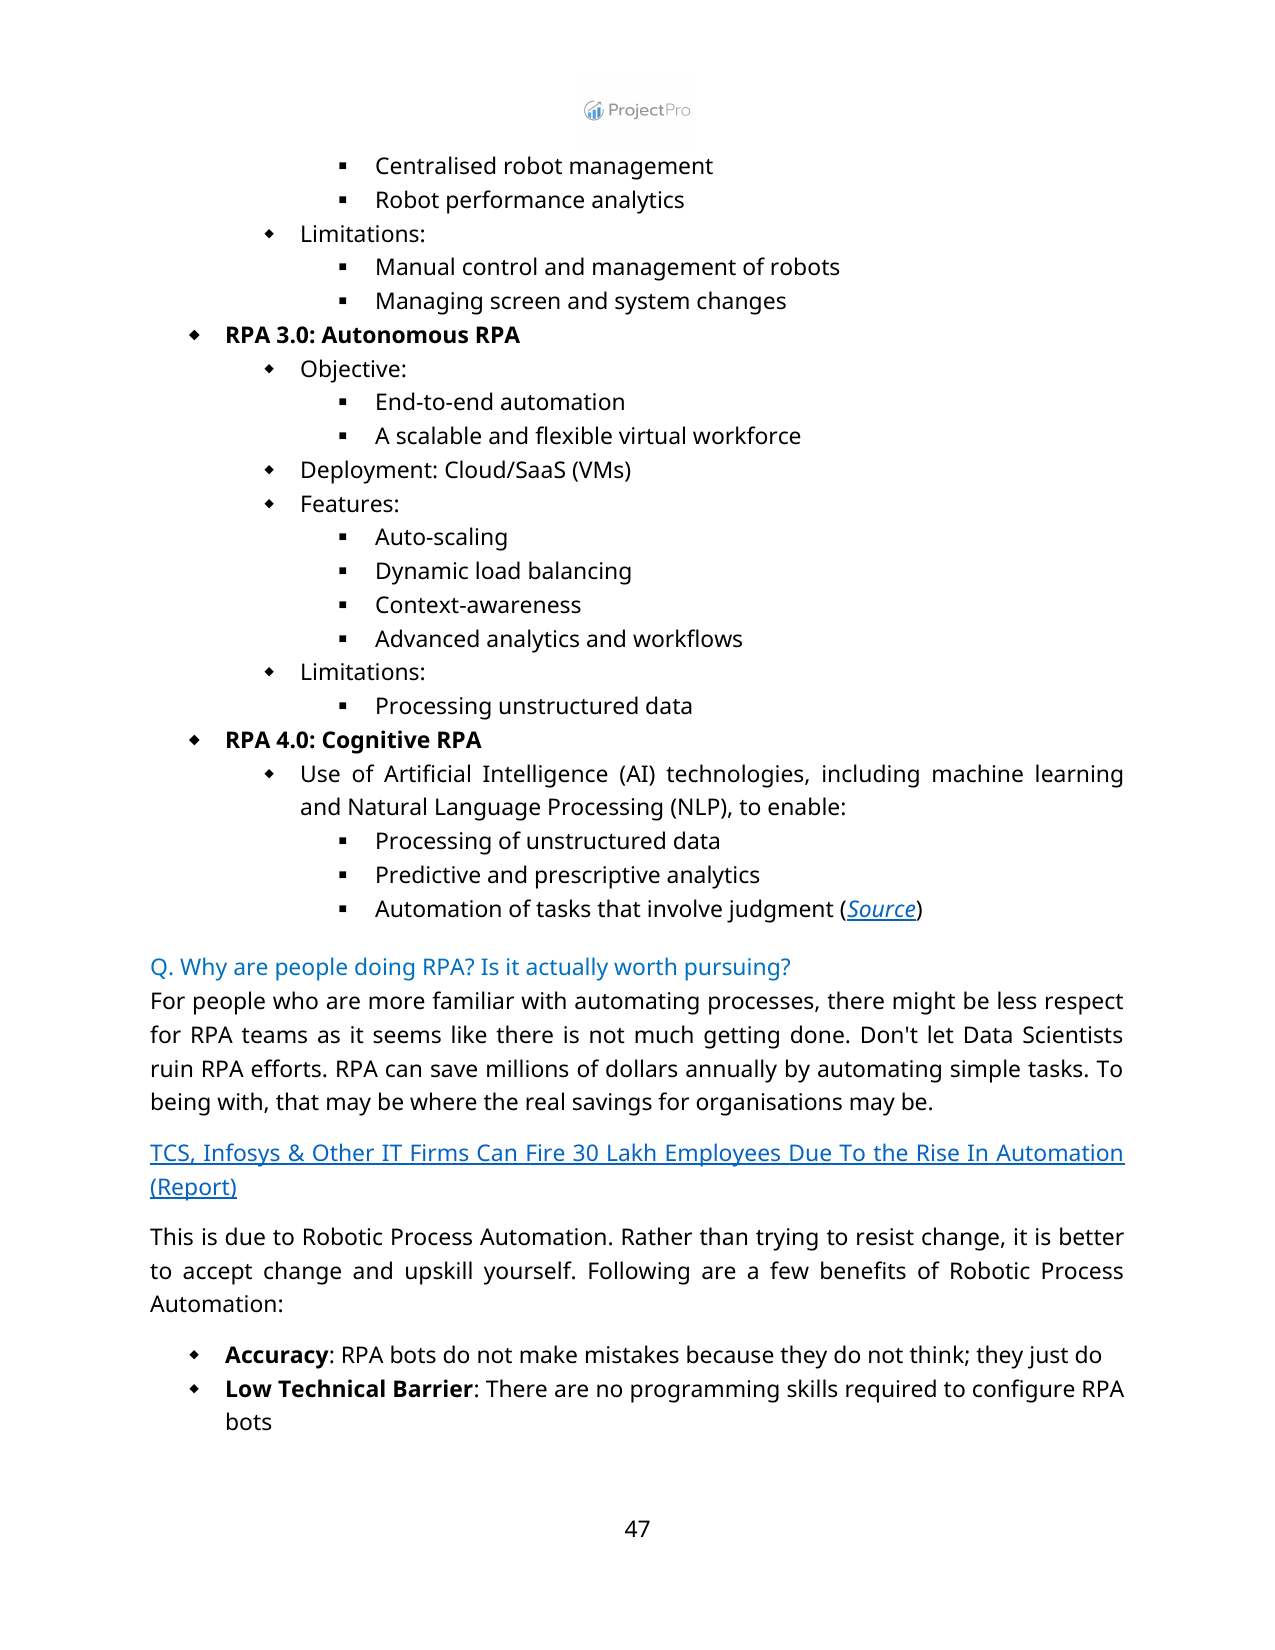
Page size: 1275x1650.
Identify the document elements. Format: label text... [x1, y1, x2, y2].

list Dynamic load balancing [337, 555, 1125, 586]
list Low Technical Barrier: There are no programming skills required to configure RPA bots [187, 1372, 1125, 1437]
list End-to-end automation [337, 386, 1125, 417]
subtitle Q. Why are people doing RPA? Is it actually worth pursuing? [150, 951, 1125, 982]
list Automation of tasks that involve judgment (Source) [337, 892, 1125, 924]
list Objective: [262, 352, 1125, 384]
list Context-awareness [337, 589, 1125, 620]
list Limitations: [262, 656, 1125, 687]
list Limitations: [262, 217, 1125, 249]
list Managing screen and system changes [337, 285, 1125, 316]
picture [582, 75, 693, 149]
list Centralised robot management [337, 150, 1125, 181]
text TCS, Infosys & Other IT Firms Can Fire 30 Lakh Employees Due To the Rise In Automation (Report) [150, 1165, 1125, 1202]
list Deployment: Cloud/SaaS (VMs) [262, 454, 1125, 485]
list Robot performance analytics [337, 184, 1125, 215]
list Processing unstructured data [337, 690, 1125, 721]
list Predictive and prescriptive analytics [337, 859, 1125, 890]
list Processing of unstructured data [337, 825, 1125, 856]
list RPA 4.0: Cognitive RPA [187, 724, 1125, 755]
text For people who are more familiar with automating processes, there might be less respect for RPA teams as it seems like there is not much getting done. Don't let Data Scientists ruin RPA efforts. RPA can save millions of dollars annually by automating simple tasks. To being with, that may be where the real savings for organisations may be. [150, 985, 1125, 1117]
list Accuracy: RPA bots do not make mistakes because they do not think; they just do [187, 1339, 1125, 1370]
text TCS, Infosys & Other IT Firms Can Fire 30 Lakh Employees Due To the Rise In Automation (Report) [150, 1137, 1125, 1163]
text This is due to Robotic Process Automation. Rather than trying to resist change, it is better to accept change and upskill yourself. Following are a few benefits of Robotic Process Automation: [150, 1221, 1125, 1319]
list Features: [262, 487, 1125, 519]
list Advanced analytics and workflows [337, 622, 1125, 654]
list Manual control and management of robots [337, 251, 1125, 282]
list A scalable and flexible virtual workforce [337, 420, 1125, 451]
list Use of Artificial Intelligence (AI) technologies, including machine learning and Natural Language Processing (NLP), to enable: [262, 757, 1125, 822]
list Auto-scaling [337, 521, 1125, 552]
list RPA 3.0: Autonomous RPA [187, 319, 1125, 350]
